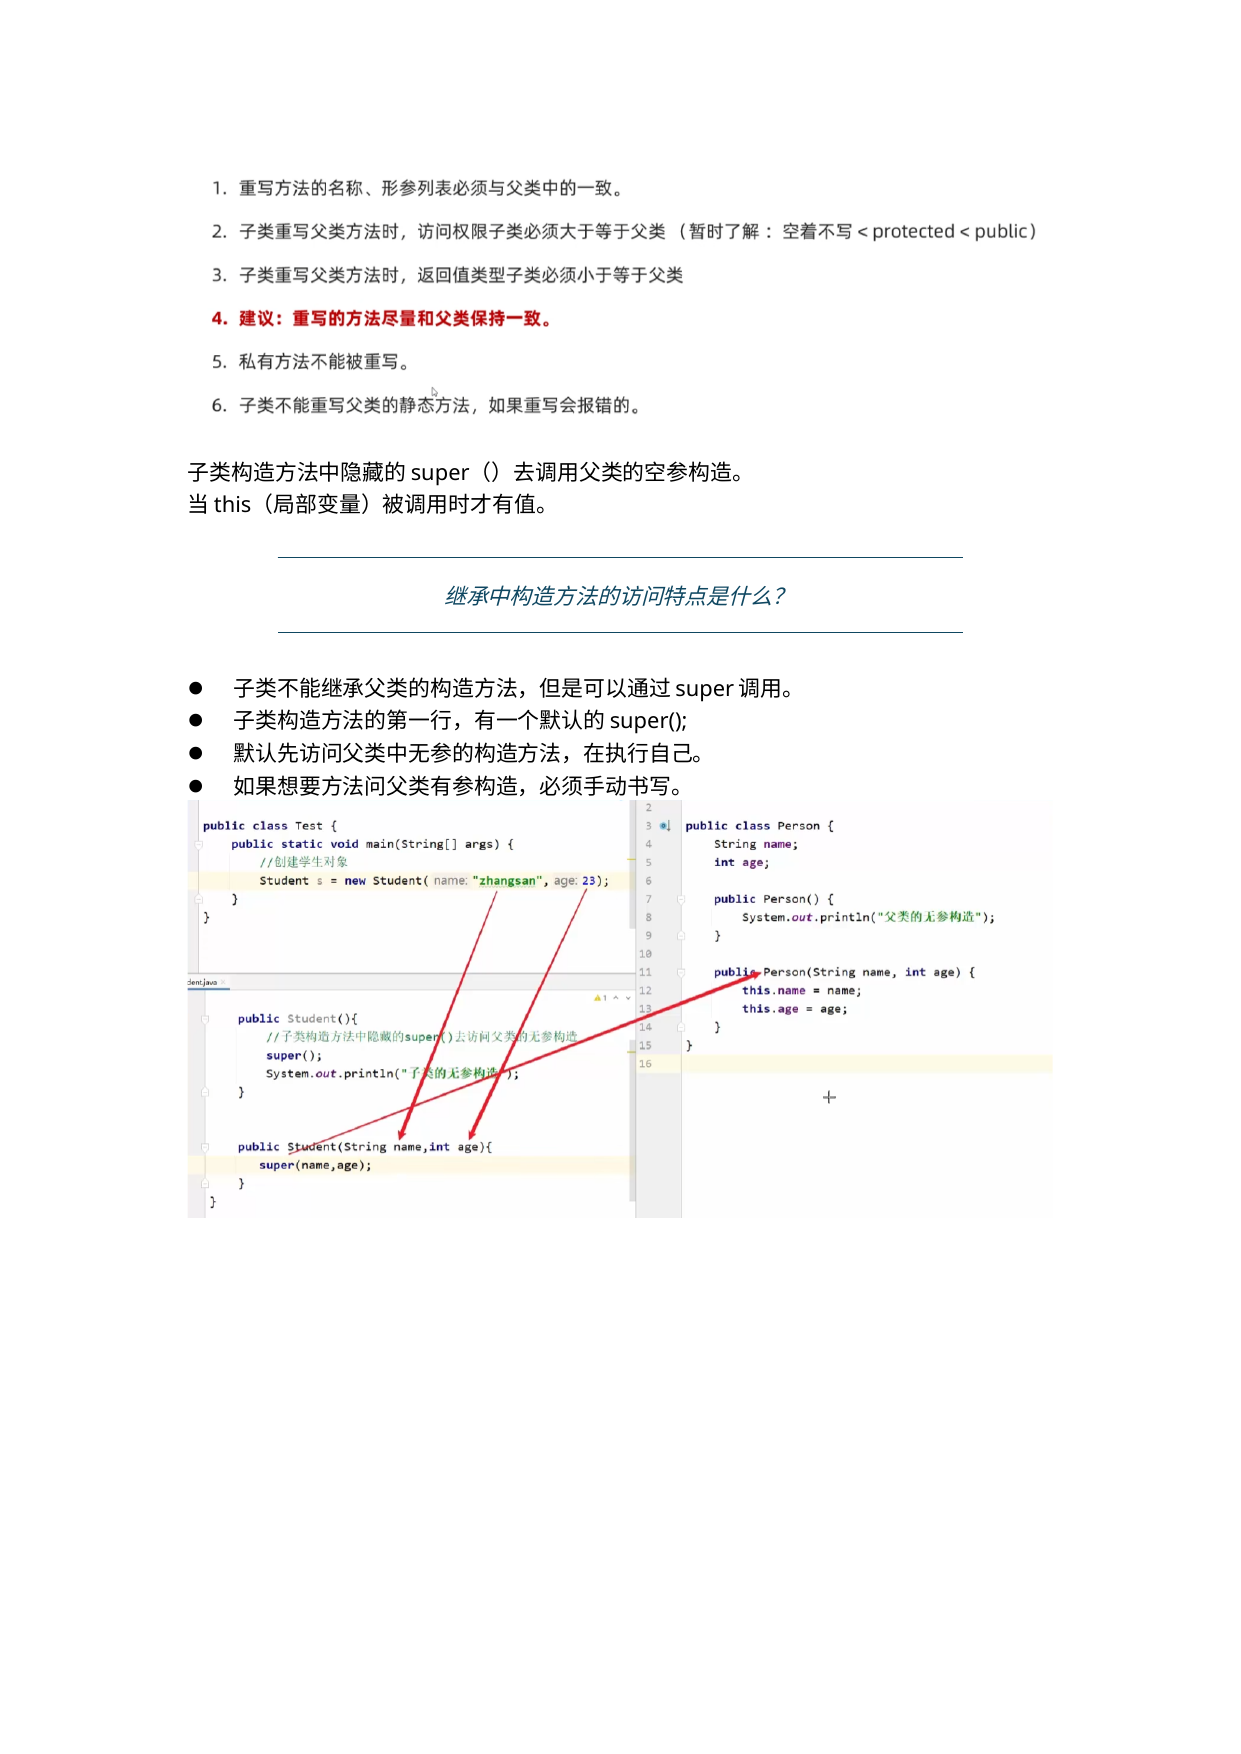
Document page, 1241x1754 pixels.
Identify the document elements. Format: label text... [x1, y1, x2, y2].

picture [187, 162, 1053, 438]
list 子类不能继承父类的构造方法，但是可以通过super调用。 [187, 671, 1053, 703]
text 子类构造方法中隐藏的super（）去调用父类的空参构造。 [187, 454, 1053, 487]
picture [187, 800, 1053, 1218]
text 当this（局部变量）被调用时才有值。 [187, 487, 1053, 519]
list 默认先访问父类中无参的构造方法，在执行自己。 [187, 736, 1053, 768]
text 继承中构造方法的访问特点是什么？ [277, 558, 963, 633]
list 如果想要方法问父类有参构造，必须手动书写。 [187, 768, 1053, 800]
list 子类构造方法的第一行，有一个默认的super(); [187, 703, 1053, 736]
